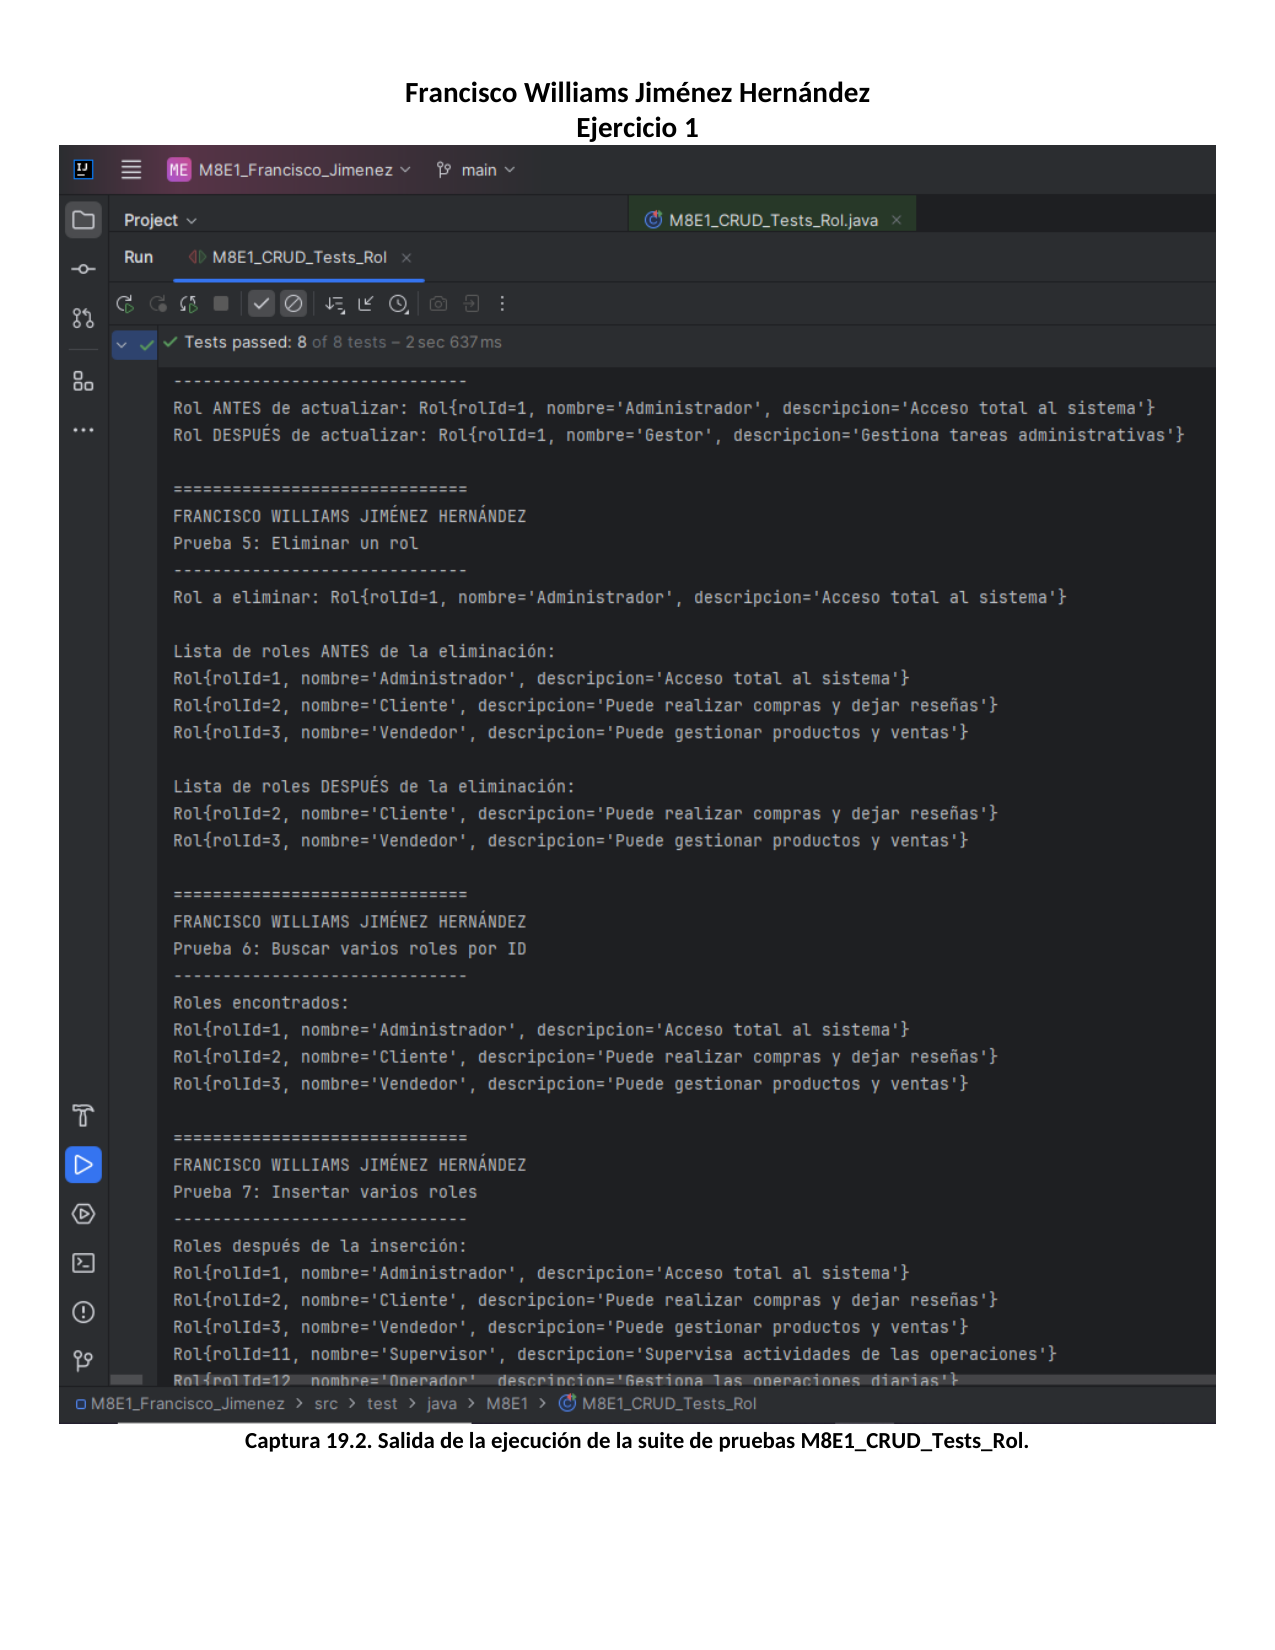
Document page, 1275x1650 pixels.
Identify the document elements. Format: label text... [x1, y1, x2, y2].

text Captura 19.2. Salida de la ejecución de la suite de pruebas M8E1_CRUD_Tests_Rol. [59, 1424, 1216, 1454]
picture [59, 145, 1216, 1424]
